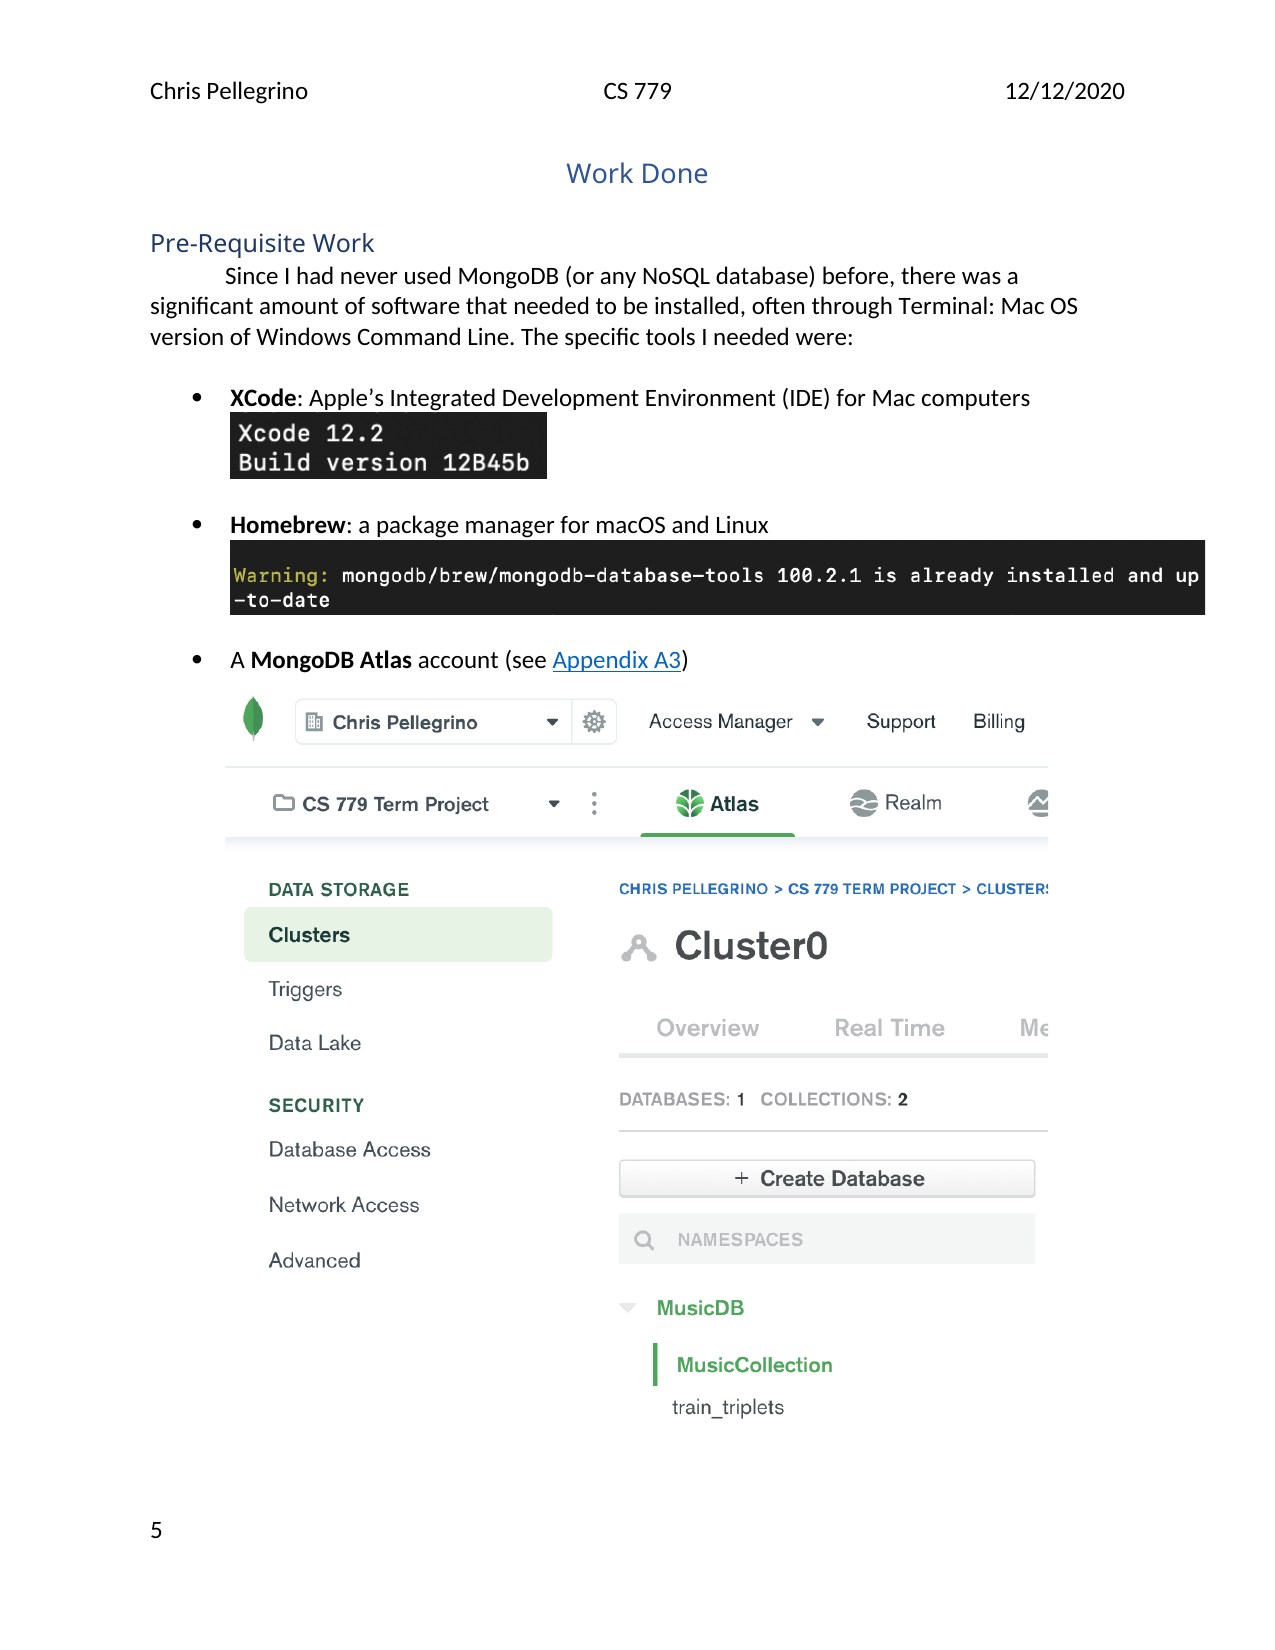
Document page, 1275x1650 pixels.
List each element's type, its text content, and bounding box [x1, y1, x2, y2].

picture [230, 412, 547, 479]
list A MongoDB Atlas account (see Appendix A3) [193, 645, 1125, 675]
list XCode: Apple’s Integrated Development Environment (IDE) for Mac computers [193, 382, 1125, 412]
picture [230, 540, 1206, 615]
subtitle Pre-Requisite Work [150, 226, 1125, 260]
text Since I had never used MongoDB (or any NoSQL database) before, there was a significant amount of software that needed to be installed, often through Terminal: Mac OS version of Windows Command Line. The specific tools I needed were: [150, 260, 1125, 351]
picture [225, 675, 1049, 1432]
subtitle Work Done [150, 154, 1125, 191]
list Homebrew: a package manager for macOS and Linux [193, 509, 1125, 540]
